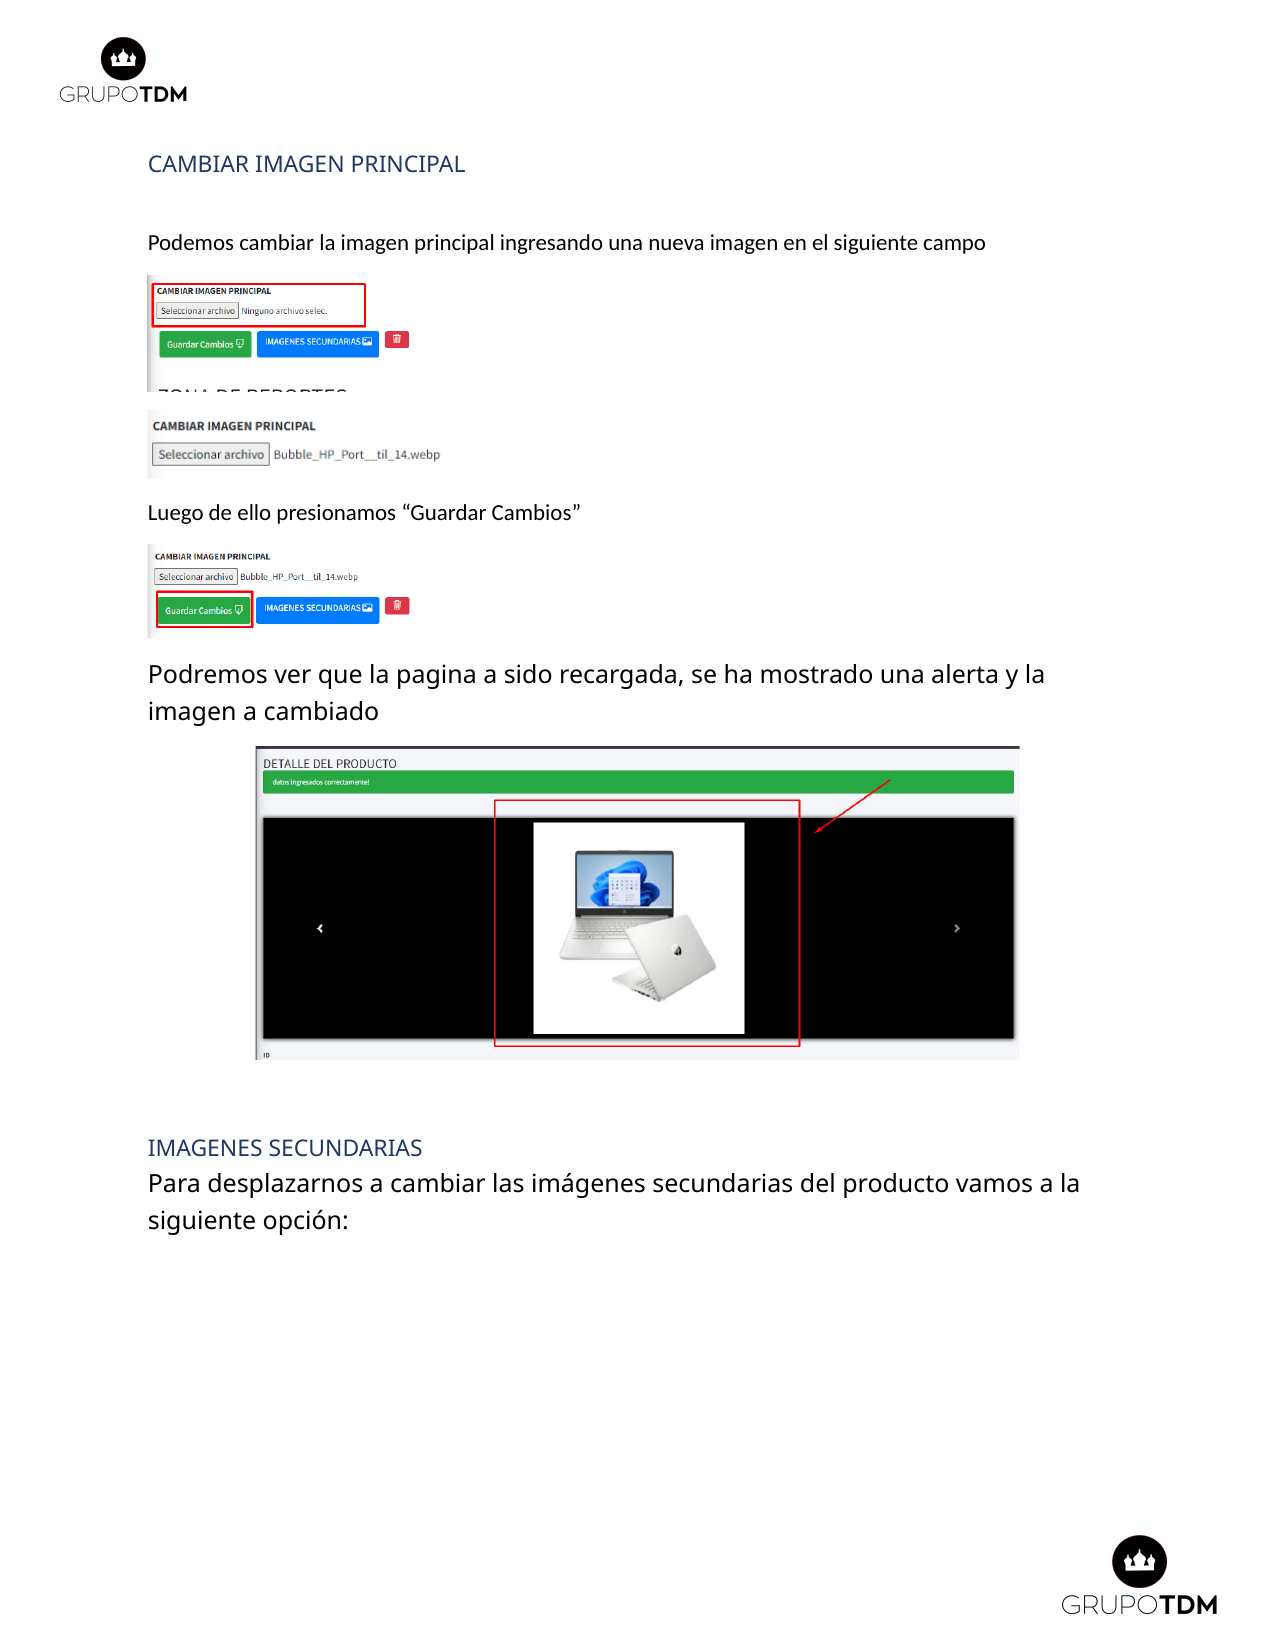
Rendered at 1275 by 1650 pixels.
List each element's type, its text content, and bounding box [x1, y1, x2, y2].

text Para desplazarnos a cambiar las imágenes secundarias del producto vamos a la siguiente opción: [148, 1166, 1127, 1237]
picture [255, 746, 1020, 1060]
picture [147, 275, 1128, 392]
text Podemos cambiar la imagen principal ingresando una nueva imagen en el siguiente campo [148, 228, 1127, 256]
subtitle IMAGENES SECUNDARIAS [148, 1132, 1127, 1163]
text Luego de ello presionamos “Guardar Cambios” [148, 498, 1127, 526]
picture [51, 29, 196, 108]
subtitle CAMBIAR IMAGEN PRINCIPAL [148, 148, 1127, 179]
text Podremos ver que la pagina a sido recargada, se ha mostrado una alerta y la imagen a cambiado [148, 657, 1127, 727]
picture [147, 544, 1128, 638]
picture [1054, 1527, 1227, 1622]
picture [147, 410, 1128, 479]
